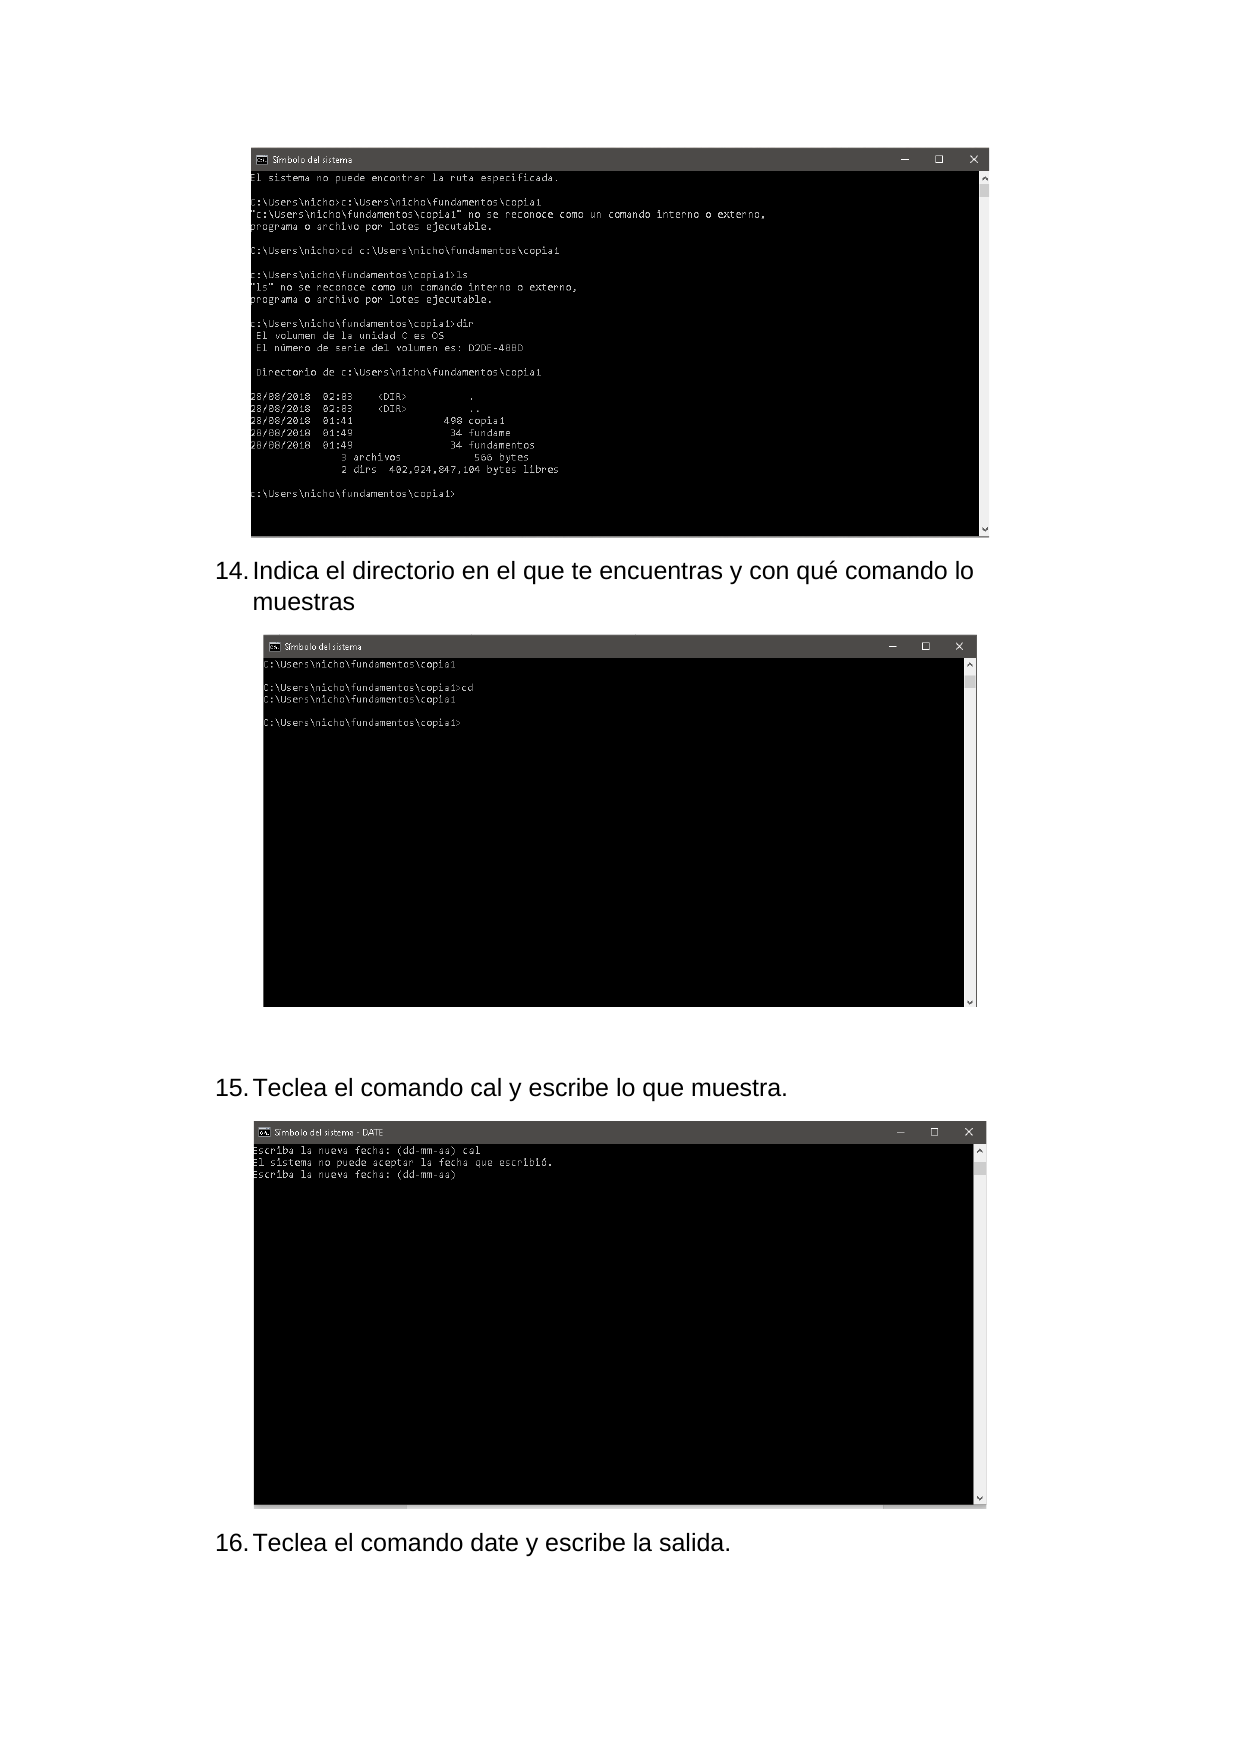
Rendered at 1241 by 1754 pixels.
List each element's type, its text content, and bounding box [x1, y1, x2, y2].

list Indica el directorio en el que te encuentras y con qué comando lo muestras [215, 556, 1063, 616]
picture [263, 634, 977, 1007]
picture [251, 147, 990, 538]
list Teclea el comando date y escribe la salida. [215, 1528, 1063, 1556]
list Teclea el comando cal y escribe lo que muestra. [215, 1073, 1063, 1102]
picture [253, 1121, 987, 1509]
